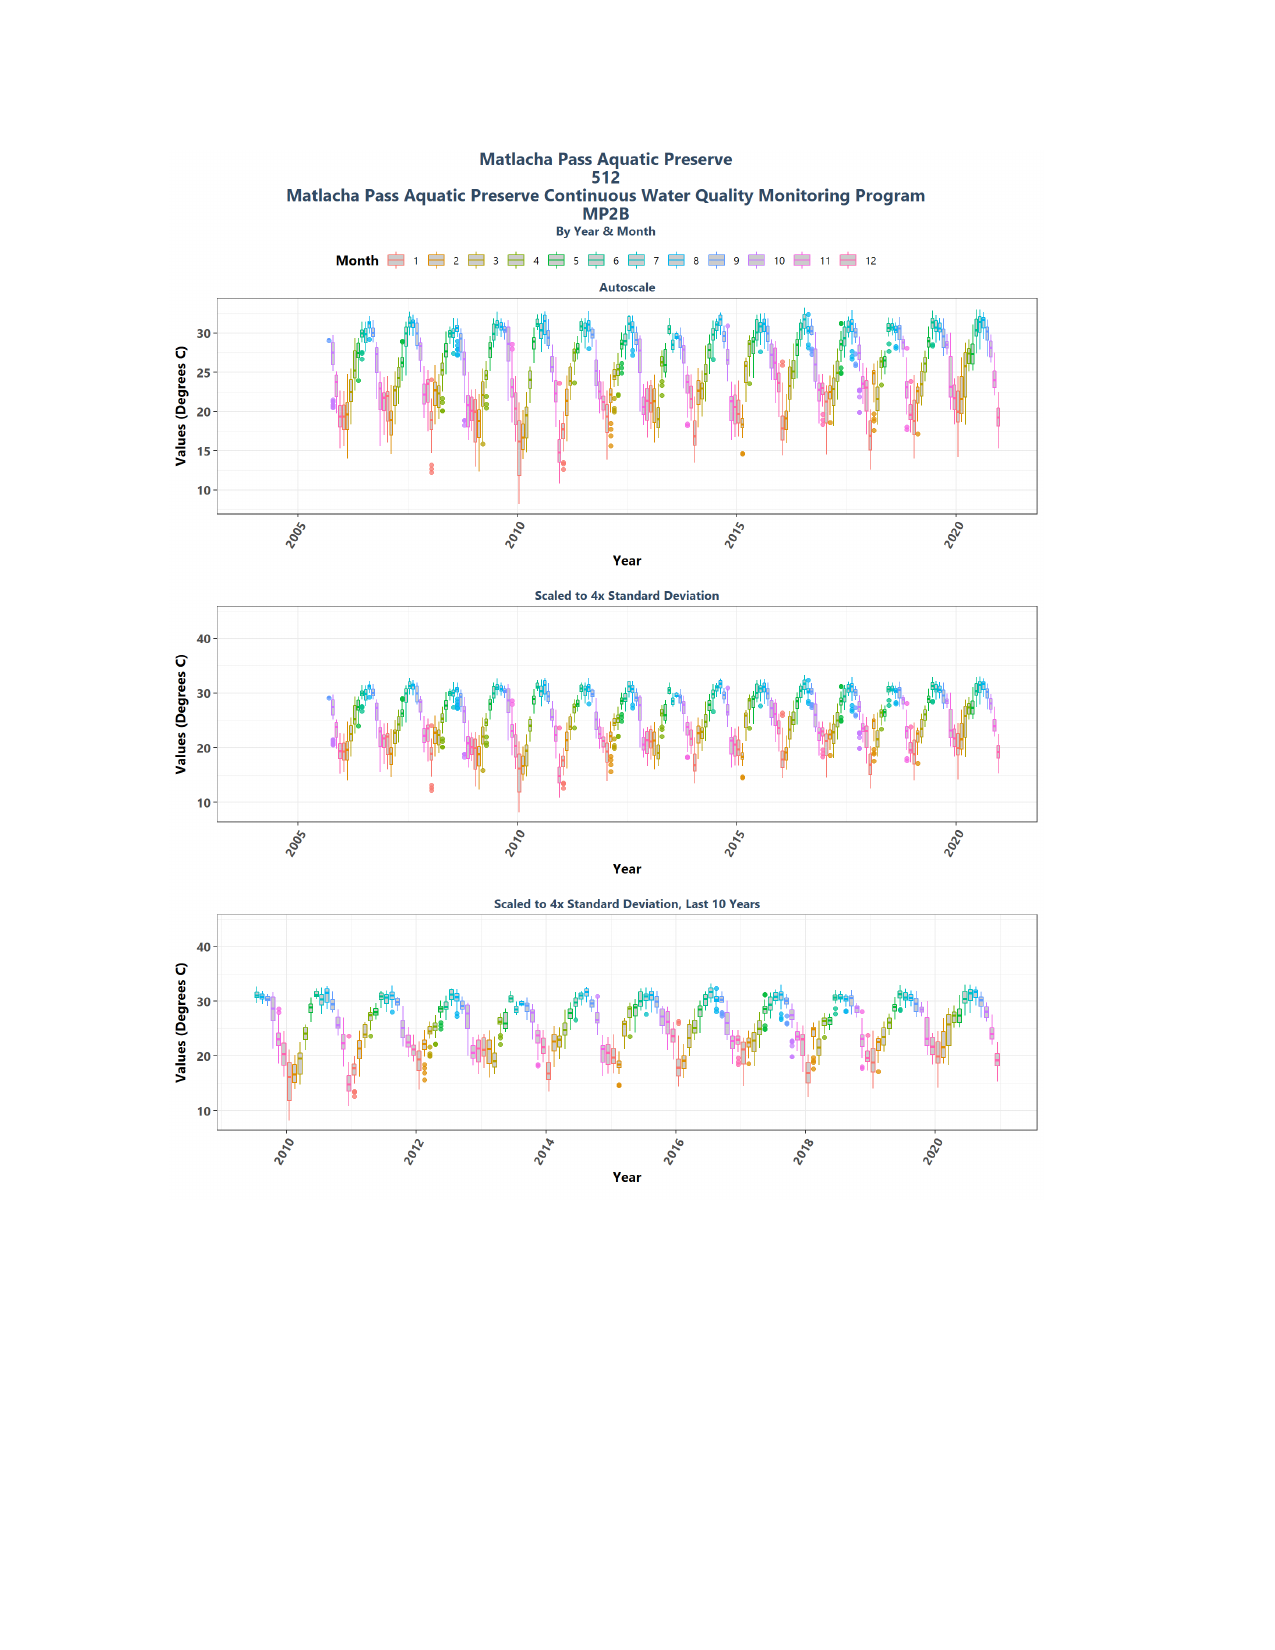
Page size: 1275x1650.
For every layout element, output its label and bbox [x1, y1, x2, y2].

picture [168, 150, 1044, 1200]
